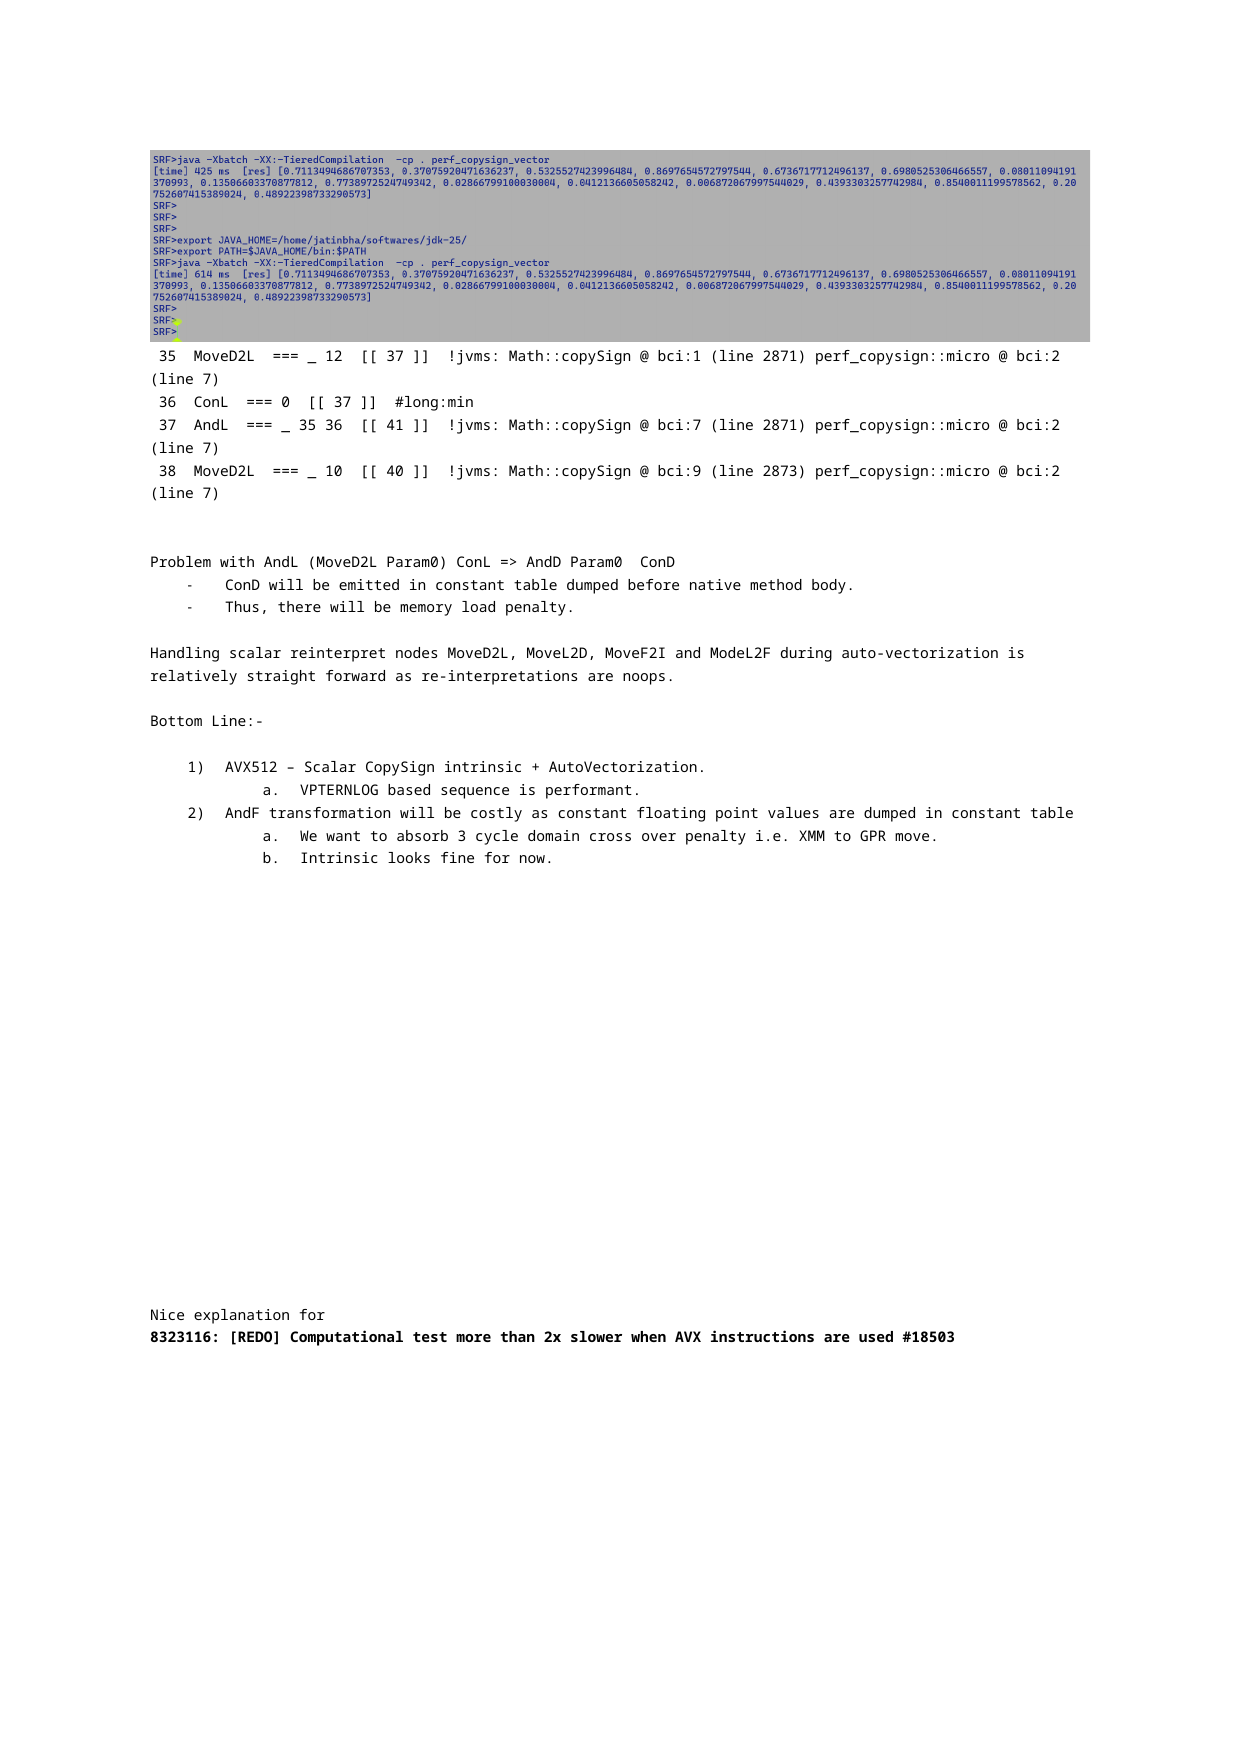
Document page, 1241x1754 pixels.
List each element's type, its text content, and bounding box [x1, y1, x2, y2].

text Problem with AndL (MoveD2L Param0) ConL => AndD Param0 ConD [150, 552, 1090, 571]
text 37 AndL === _ 35 36 [[ 41 ]] !jvms: Math::copySign @ bci:7 (line 2871) perf_copysign::micro @ bci:2 (line 7) [150, 415, 1090, 457]
text Nice explanation for [150, 1304, 1090, 1324]
list Intrinsic looks fine for now. [262, 848, 1090, 868]
text 38 MoveD2L === _ 10 [[ 40 ]] !jvms: Math::copySign @ bci:9 (line 2873) perf_copysign::micro @ bci:2 (line 7) [150, 460, 1090, 503]
text 35 MoveD2L === _ 12 [[ 37 ]] !jvms: Math::copySign @ bci:1 (line 2871) perf_copysign::micro @ bci:2 (line 7) [150, 346, 1090, 389]
text 8323116: [REDO] Computational test more than 2x slower when AVX instructions are used #18503 [150, 1327, 1090, 1347]
picture [150, 150, 1091, 342]
text Bottom Line:- [150, 711, 1090, 731]
list AVX512 – Scalar CopySign intrinsic + AutoVectorization. [187, 757, 1090, 777]
text 36 ConL === 0 [[ 37 ]] #long:min [150, 392, 1090, 412]
list We want to absorb 3 cycle domain cross over penalty i.e. XMM to GPR move. [262, 825, 1090, 845]
list ConD will be emitted in constant table dumped before native method body. [187, 574, 1090, 594]
list AndF transformation will be costly as constant floating point values are dumped in constant table [187, 802, 1090, 822]
list Thus, there will be memory load penalty. [187, 597, 1090, 617]
list VPTERNLOG based sequence is performant. [262, 780, 1090, 799]
text Handling scalar reinterpret nodes MoveD2L, MoveL2D, MoveF2I and ModeL2F during auto-vectorization is relatively straight forward as re-interpretations are noops. [150, 643, 1090, 686]
